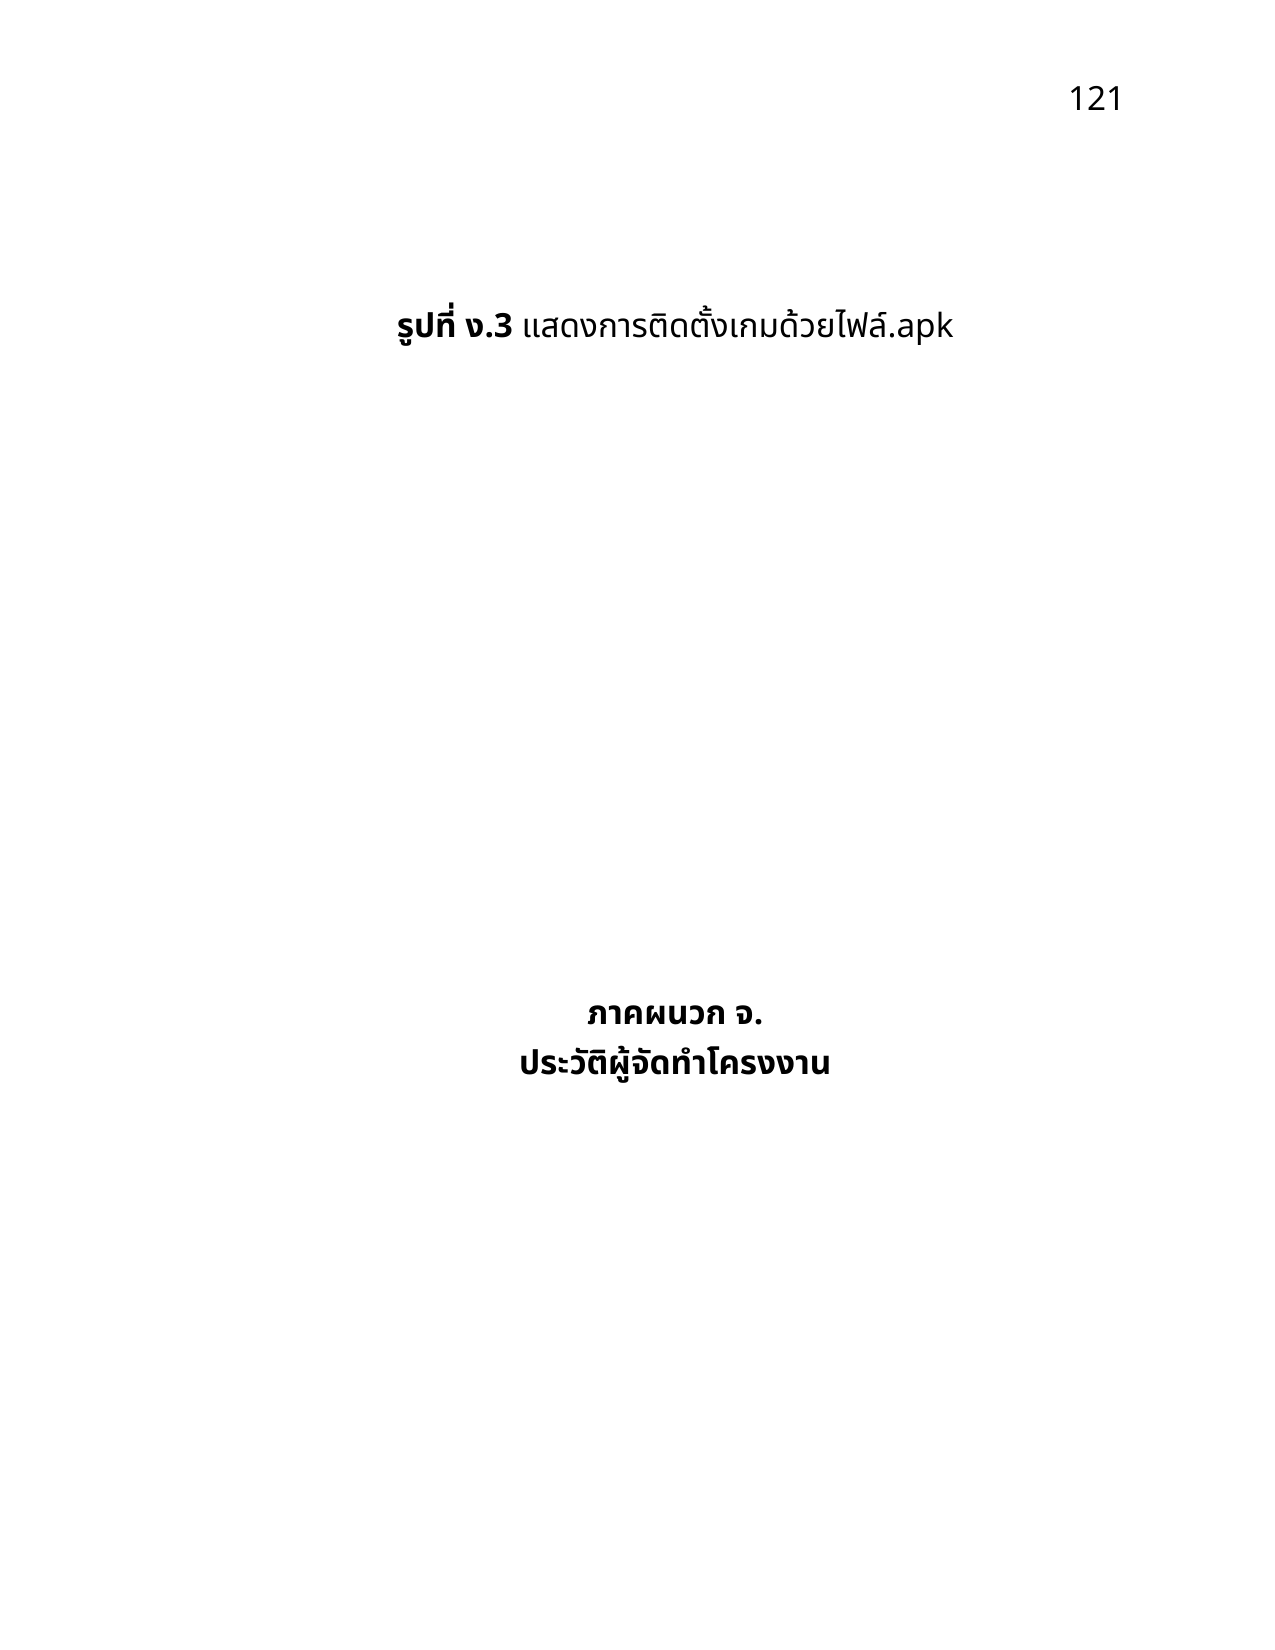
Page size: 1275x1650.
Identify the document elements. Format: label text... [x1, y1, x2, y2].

text ประวัติผู้จัดทำโครงงาน [225, 1039, 1125, 1089]
text ภาคผนวก จ. [225, 988, 1125, 1039]
text รูปที่ ง.3 แสดงการติดตั้งเกมด้วยไฟล์.apk [225, 302, 1125, 353]
